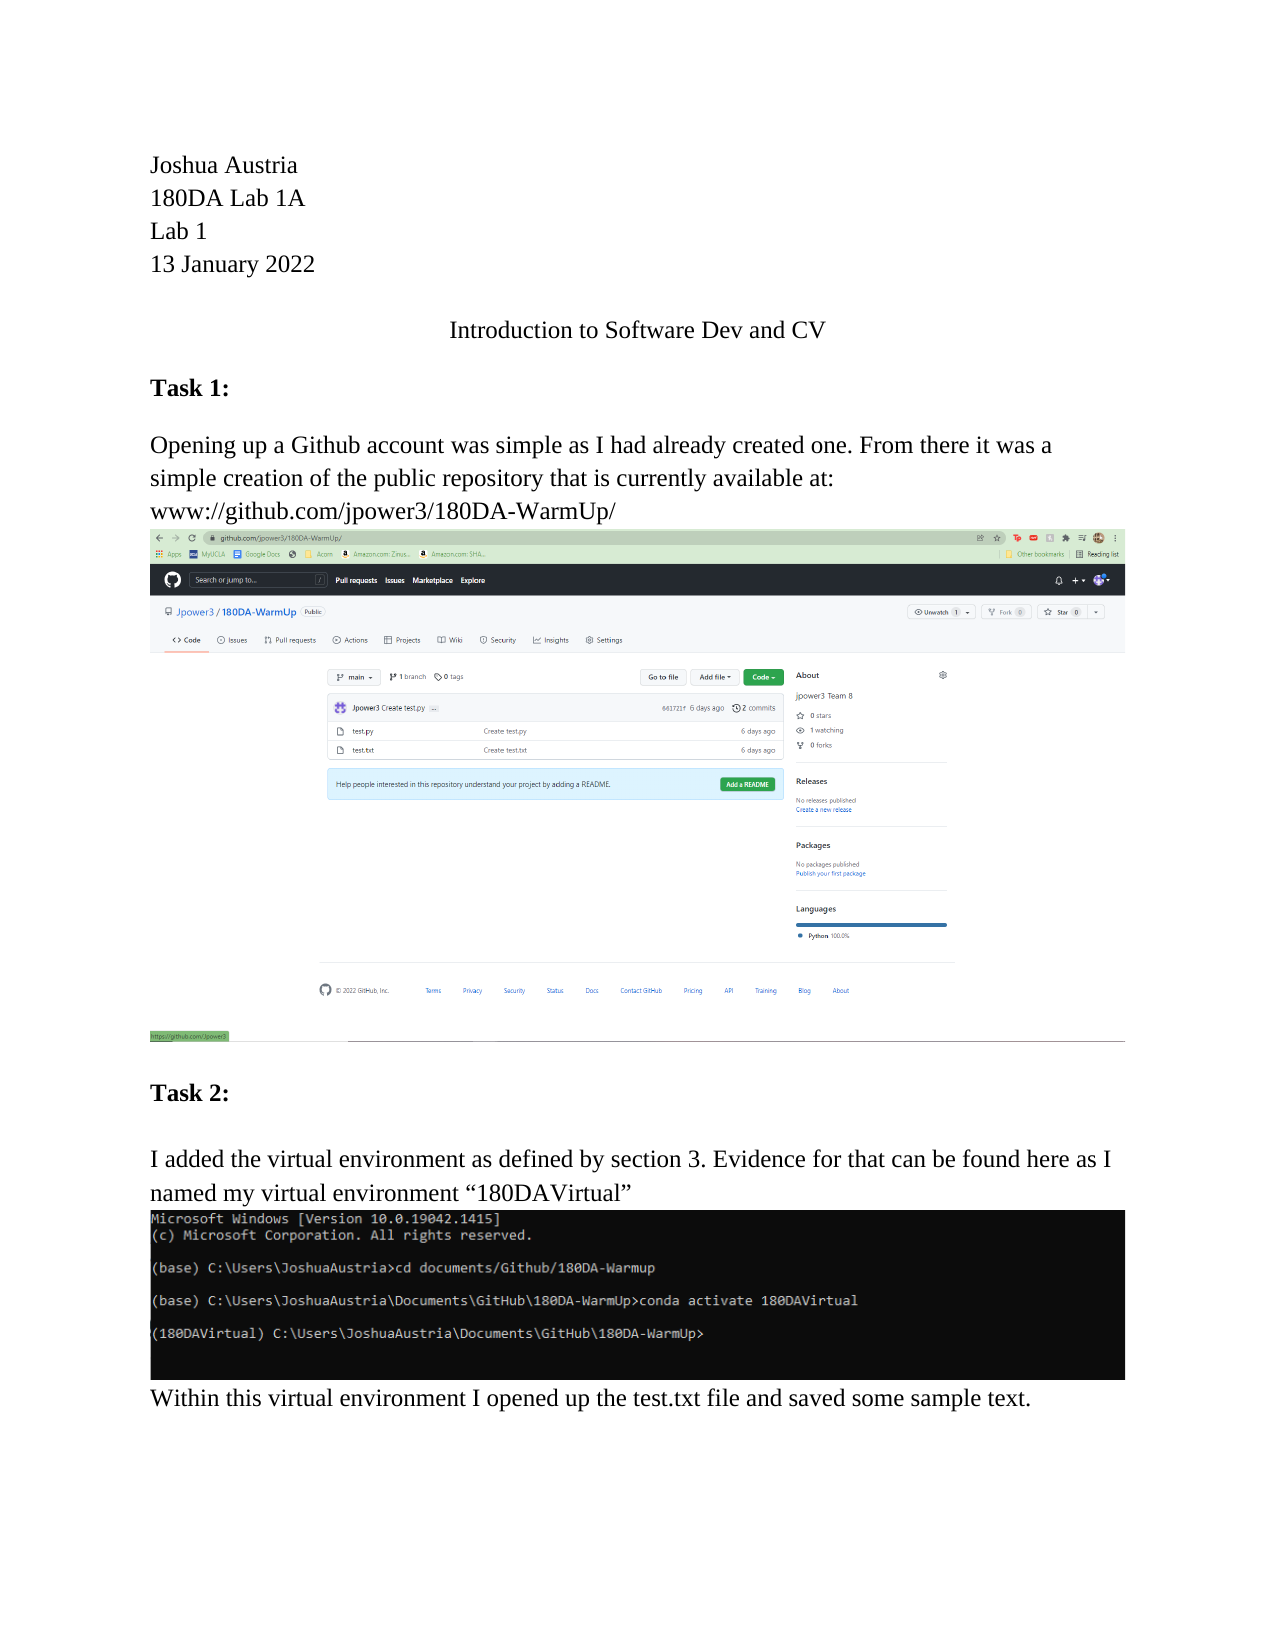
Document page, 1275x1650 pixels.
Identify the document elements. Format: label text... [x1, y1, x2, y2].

text Task 1: [150, 373, 1125, 401]
text 180DA Lab 1A [150, 183, 1125, 212]
text Introduction to Software Dev and CV [150, 315, 1125, 344]
text Task 2: [150, 1078, 1125, 1107]
text Joshua Austria [150, 150, 1125, 179]
picture [150, 529, 1125, 1042]
text Lab 1 [150, 216, 1125, 245]
text Within this virtual environment I opened up the test.txt file and saved some sample text. [150, 1383, 1125, 1412]
text 13 January 2022 [150, 249, 1125, 278]
picture [150, 1210, 1125, 1380]
text Opening up a Github account was simple as I had already created one. From there it was a simple creation of the public repository that is currently available at: www://github.com/jpower3/180DA-WarmUp/ [150, 430, 1125, 525]
text I added the virtual environment as defined by section 3. Evidence for that can be found here as I named my virtual environment “180DAVirtual” [150, 1144, 1125, 1206]
